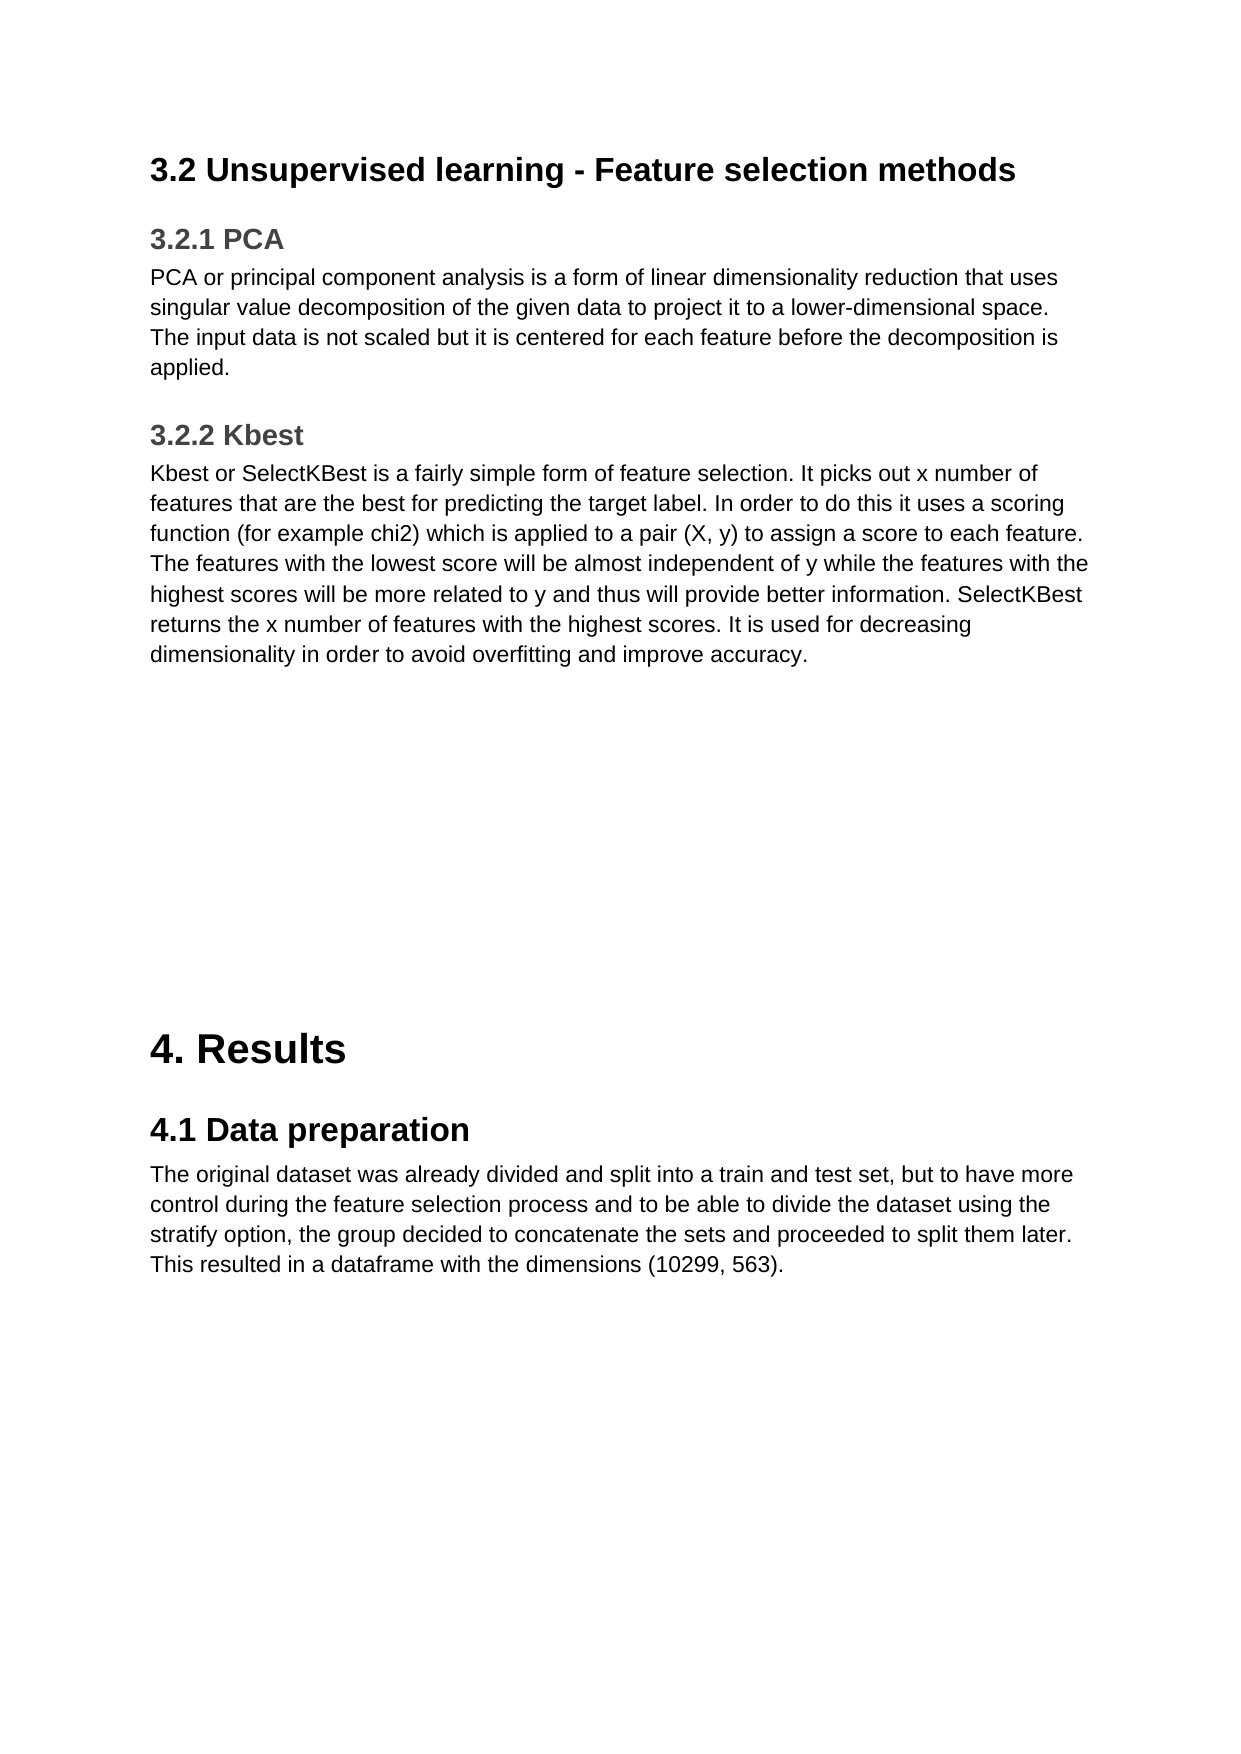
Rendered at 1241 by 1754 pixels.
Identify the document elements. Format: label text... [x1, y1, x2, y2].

text PCA or principal component analysis is a form of linear dimensionality reduction that uses singular value decomposition of the given data to project it to a lower-dimensional space. The input data is not scaled but it is centered for each feature before the decomposition is applied. [150, 264, 1090, 381]
text Kbest or SelectKBest is a fairly simple form of feature selection. It picks out x number of features that are the best for predicting the target label. In order to do this it uses a scoring function (for example chi2) which is applied to a pair (X, y) to assign a score to each feature. The features with the lowest score will be almost independent of y while the features with the highest scores will be more related to y and thus will provide better information. SelectKBest returns the x number of features with the highest scores. It is used for decreasing dimensionality in order to avoid overfitting and improve accuracy. [150, 460, 1090, 667]
text The original dataset was already divided and split into a train and test set, but to have more control during the feature selection process and to be able to divide the dataset using the stratify option, the group decided to concatenate the sets and proceeded to split them later. This resulted in a dataframe with the dimensions (10299, 563). [150, 1161, 1090, 1278]
subtitle 3.2.1 PCA [150, 222, 1090, 255]
subtitle 4. Results [150, 1024, 1090, 1072]
subtitle 3.2.2 Kbest [150, 418, 1090, 451]
subtitle 4.1 Data preparation [150, 1110, 1090, 1148]
subtitle 3.2 Unsupervised learning - Feature selection methods [150, 150, 1090, 188]
